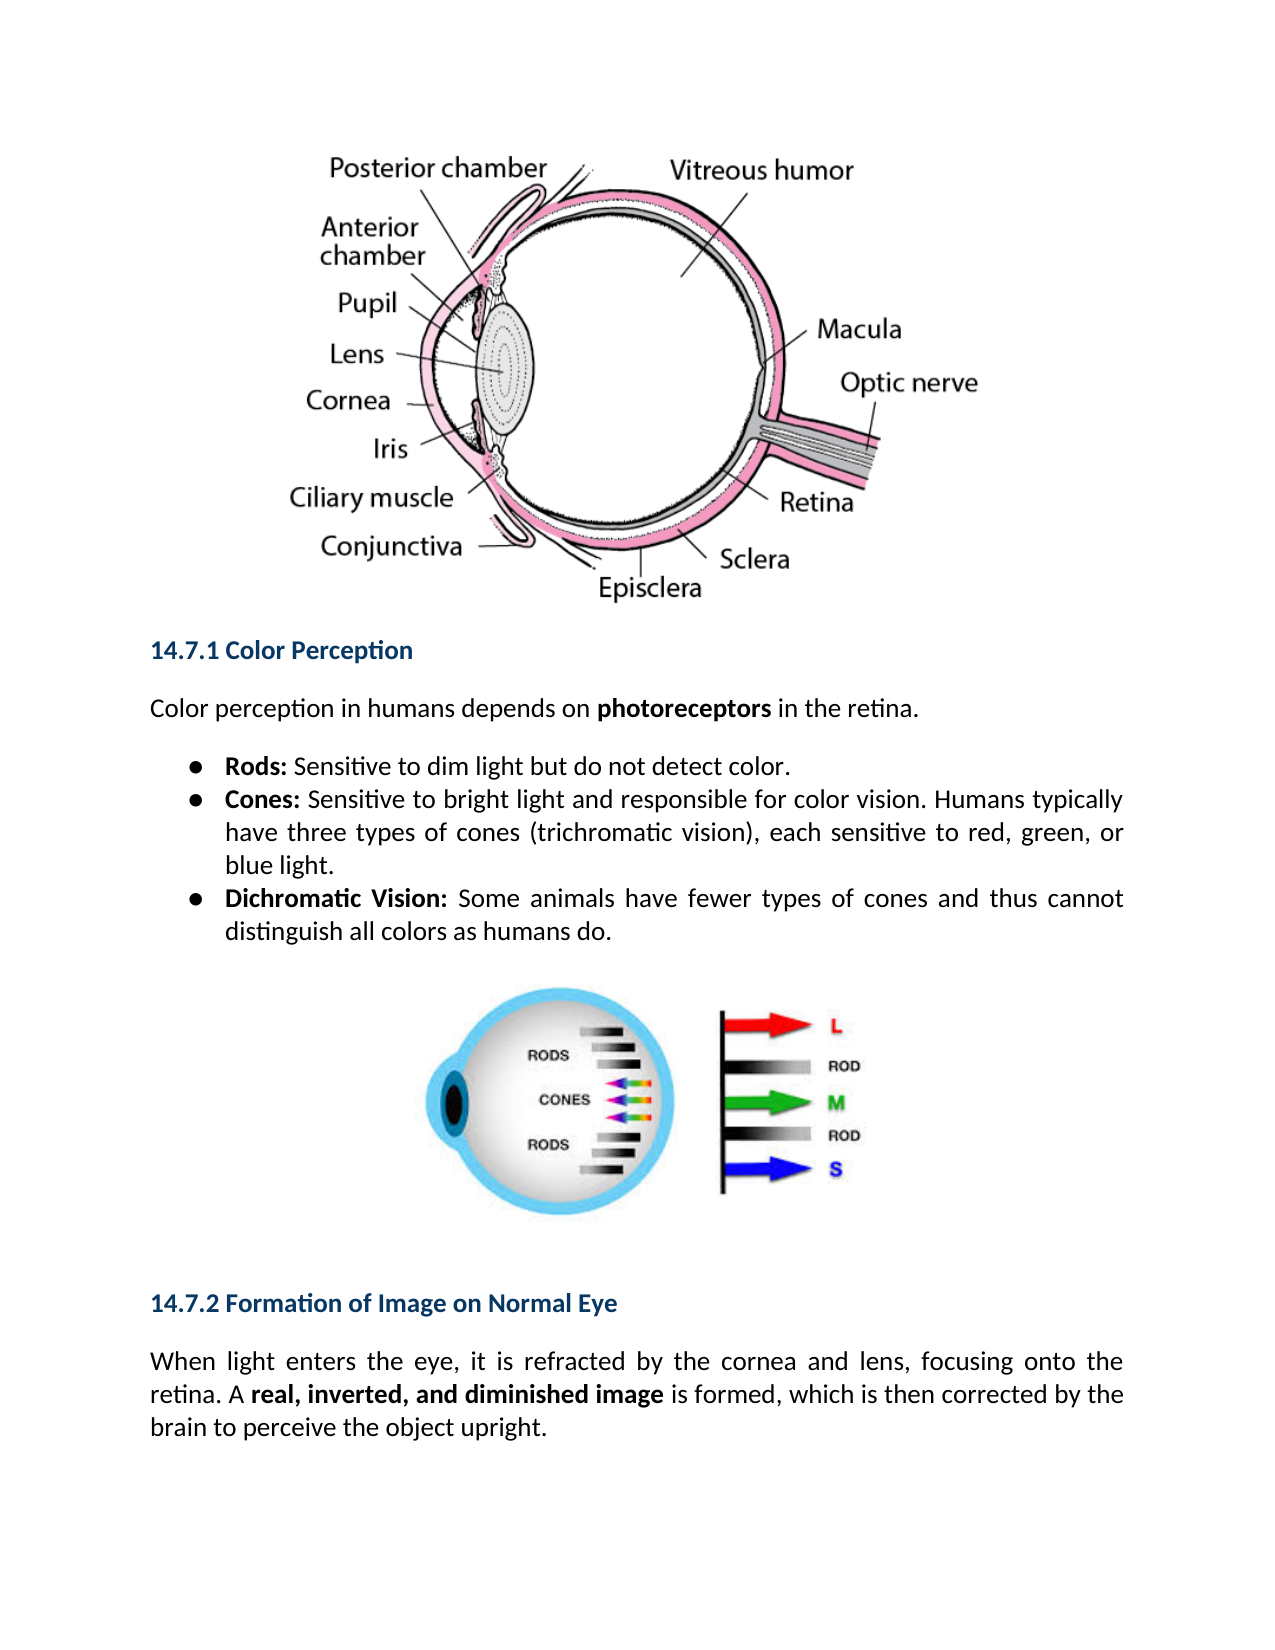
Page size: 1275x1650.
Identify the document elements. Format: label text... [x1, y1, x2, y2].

list Cones: Sensitive to bright light and responsible for color vision. Humans typically have three types of cones (trichromatic vision), each sensitive to red, green, or blue light. [187, 782, 1125, 881]
text When light enters the eye, it is refracted by the cornea and lens, focusing onto the retina. A real, inverted, and diminished image is formed, which is then corrected by the brain to perceive the object upright. [150, 1344, 1125, 1443]
picture [403, 972, 872, 1235]
list Rods: Sensitive to dim light but do not detect color. [187, 749, 1125, 782]
text Color perception in humans depends on photoreceptors in the retina. [150, 691, 1125, 724]
picture [287, 150, 988, 609]
list Dichromatic Vision: Some animals have fewer types of cones and thus cannot distinguish all colors as humans do. [187, 881, 1125, 947]
subtitle 14.7.2 Formation of Image on Normal Eye [150, 1286, 1125, 1319]
subtitle 14.7.1 Color Perception [150, 633, 1125, 666]
